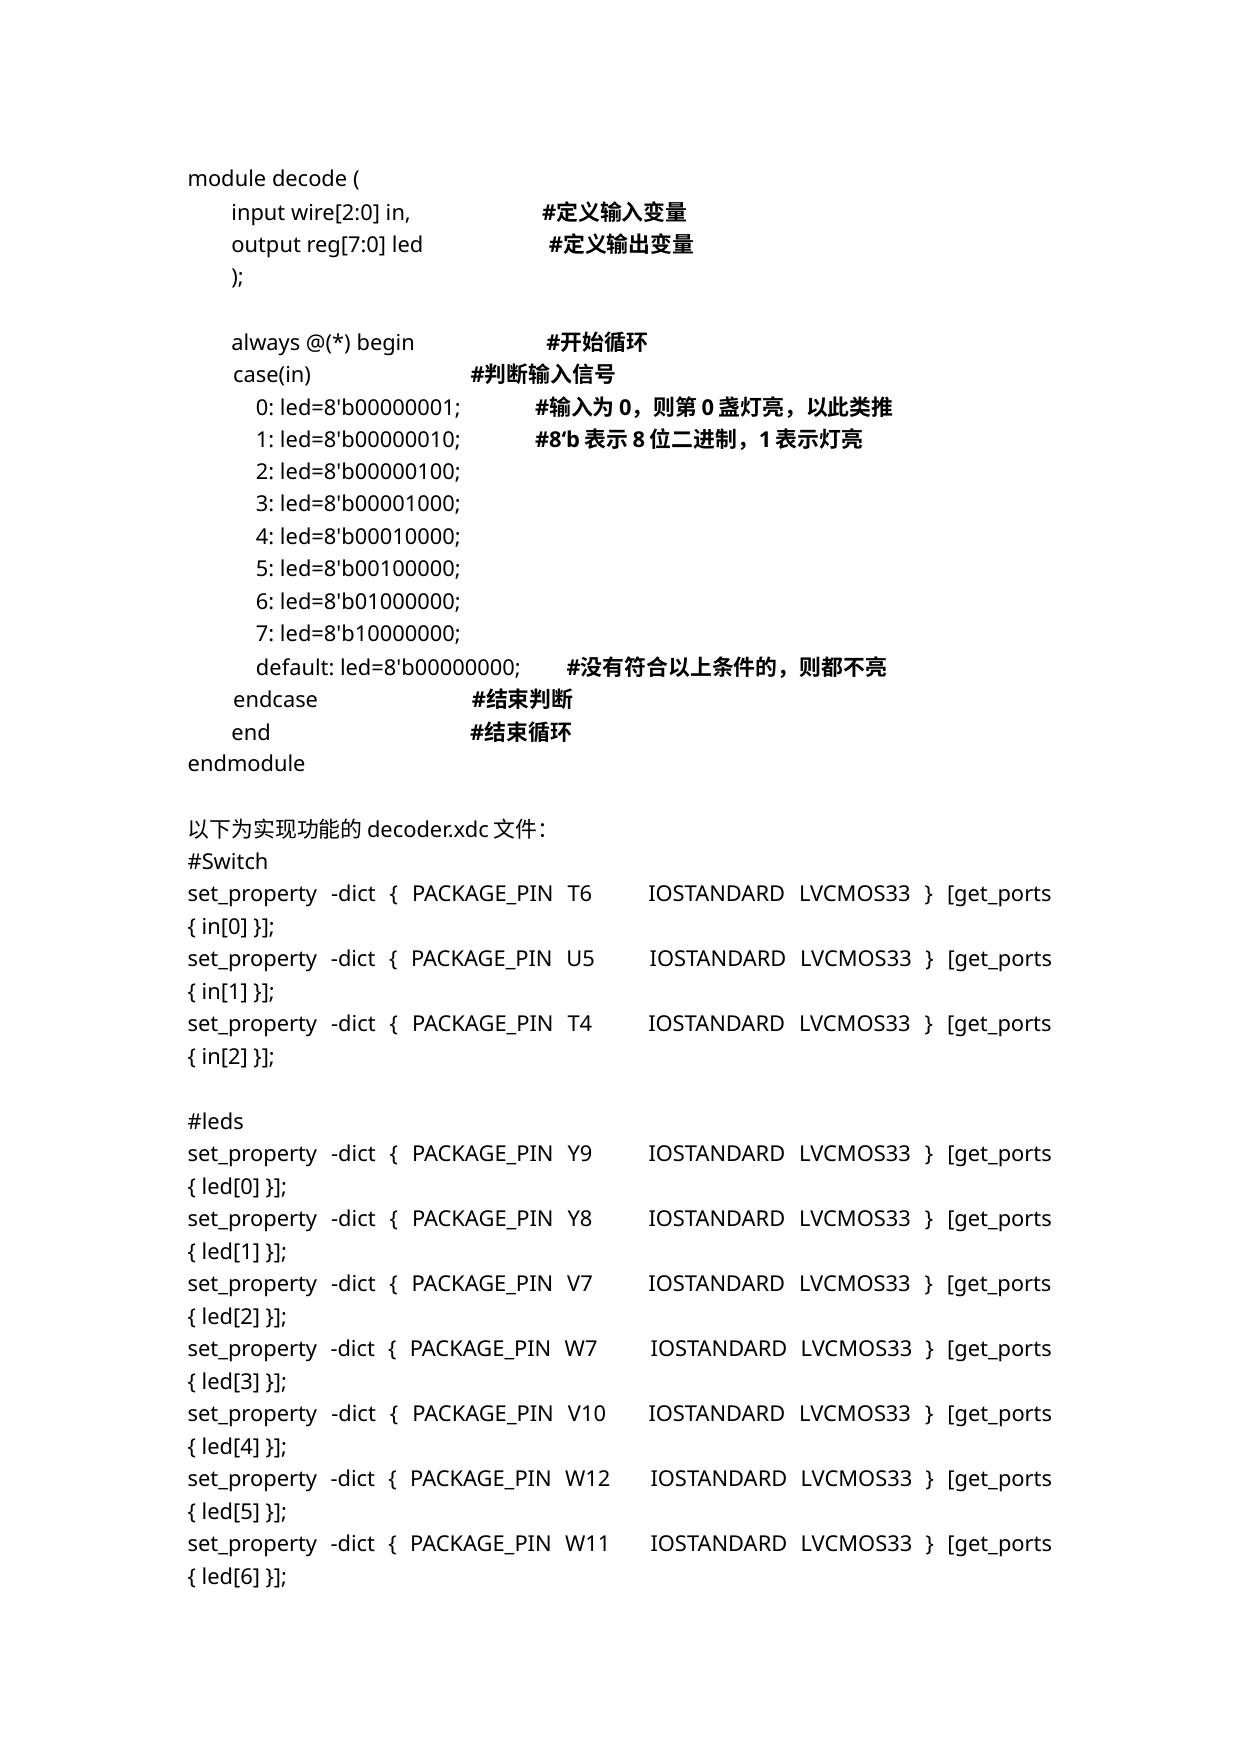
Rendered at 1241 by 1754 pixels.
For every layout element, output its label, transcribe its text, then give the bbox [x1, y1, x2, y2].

text 4: led=8'b00010000; [187, 519, 1053, 552]
text set_property -dict { PACKAGE_PIN Y9 IOSTANDARD LVCMOS33 } [get_ports { led[0] }]; [187, 1137, 1053, 1202]
text #leds [187, 1104, 1053, 1137]
text 6: led=8'b01000000; [187, 584, 1053, 617]
text 5: led=8'b00100000; [187, 552, 1053, 584]
text set_property -dict { PACKAGE_PIN T4 IOSTANDARD LVCMOS33 } [get_ports { in[2] }]; [187, 1007, 1053, 1072]
text 2: led=8'b00000100; [187, 454, 1053, 487]
text output reg[7:0] led #定义输出变量 [187, 227, 1053, 259]
text set_property -dict { PACKAGE_PIN T6 IOSTANDARD LVCMOS33 } [get_ports { in[0] }]; [187, 877, 1053, 942]
text set_property -dict { PACKAGE_PIN W7 IOSTANDARD LVCMOS33 } [get_ports { led[3] }]; [187, 1332, 1053, 1397]
text set_property -dict { PACKAGE_PIN V7 IOSTANDARD LVCMOS33 } [get_ports { led[2] }]; [187, 1267, 1053, 1332]
text 3: led=8'b00001000; [187, 487, 1053, 519]
text endmodule [187, 747, 1053, 779]
text set_property -dict { PACKAGE_PIN W12 IOSTANDARD LVCMOS33 } [get_ports { led[5] }]; [187, 1462, 1053, 1527]
text set_property -dict { PACKAGE_PIN Y8 IOSTANDARD LVCMOS33 } [get_ports { led[1] }]; [187, 1202, 1053, 1267]
text 以下为实现功能的decoder.xdc文件： [187, 812, 1053, 844]
text set_property -dict { PACKAGE_PIN W11 IOSTANDARD LVCMOS33 } [get_ports { led[6] }]; [187, 1527, 1053, 1592]
text set_property -dict { PACKAGE_PIN U5 IOSTANDARD LVCMOS33 } [get_ports { in[1] }]; [187, 942, 1053, 1007]
text #Switch [187, 844, 1053, 877]
text always @(*) begin #开始循环 [187, 324, 1053, 357]
text module decode ( [187, 162, 1053, 194]
text end #结束循环 [187, 714, 1053, 747]
text 0: led=8'b00000001; #输入为0，则第0盏灯亮，以此类推 [187, 389, 1053, 422]
text case(in) #判断输入信号 [187, 357, 1053, 389]
text set_property -dict { PACKAGE_PIN V10 IOSTANDARD LVCMOS33 } [get_ports { led[4] }]; [187, 1397, 1053, 1462]
text endcase #结束判断 [187, 682, 1053, 714]
text 1: led=8'b00000010; #8‘b表示8位二进制，1表示灯亮 [187, 422, 1053, 454]
text input wire[2:0] in, #定义输入变量 [187, 194, 1053, 227]
text default: led=8'b00000000; #没有符合以上条件的，则都不亮 [187, 649, 1053, 682]
text ); [187, 259, 1053, 292]
text 7: led=8'b10000000; [187, 617, 1053, 649]
